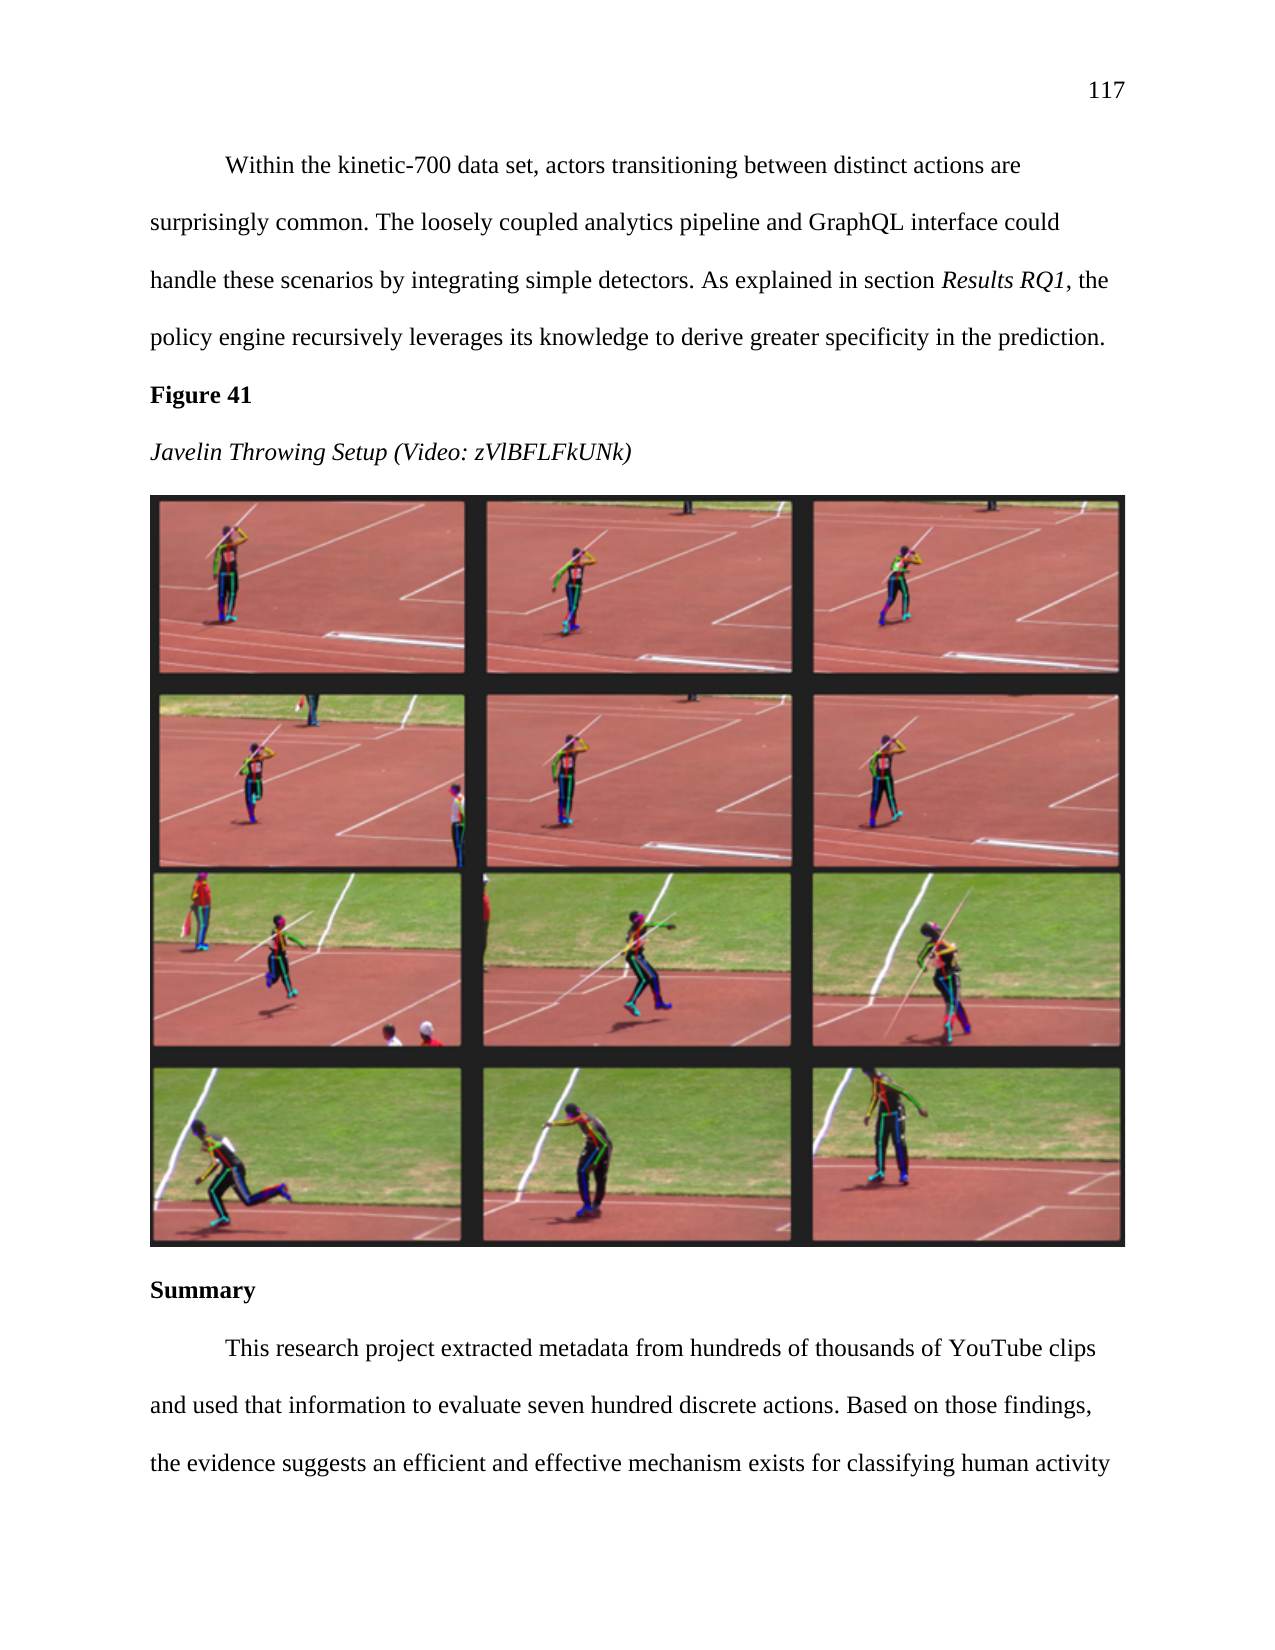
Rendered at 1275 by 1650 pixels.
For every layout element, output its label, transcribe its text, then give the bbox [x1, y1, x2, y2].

text Within the kinetic-700 data set, actors transitioning between distinct actions are surprisingly common. The loosely coupled analytics pipeline and GraphQL interface could handle these scenarios by integrating simple detectors. As explained in section Results RQ1, the policy engine recursively leverages its knowledge to derive greater specificity in the prediction. [150, 150, 1125, 351]
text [150, 1333, 1125, 1477]
text Figure 41 Javelin Throwing Setup (Video: zVlBFLFkUNk) [150, 380, 1125, 466]
subtitle Summary [150, 1275, 1125, 1304]
picture [150, 495, 1125, 1247]
